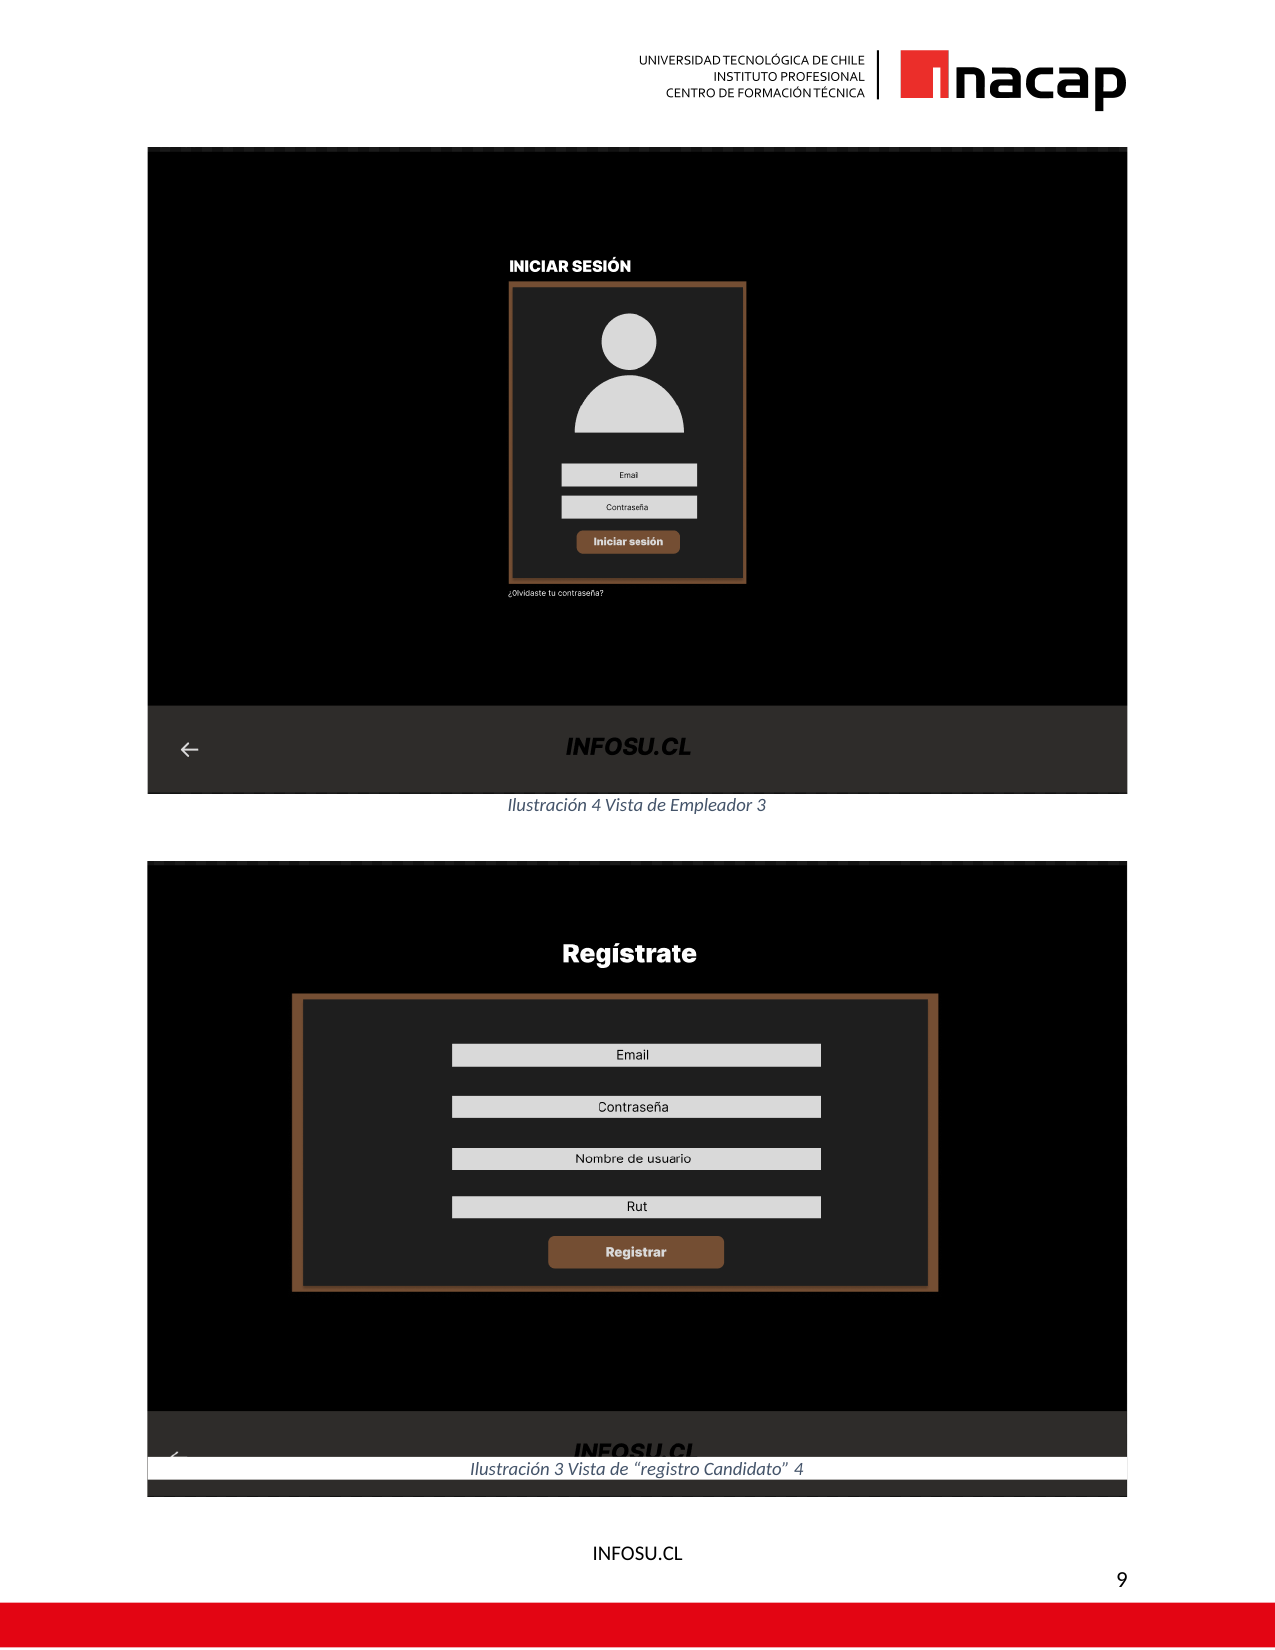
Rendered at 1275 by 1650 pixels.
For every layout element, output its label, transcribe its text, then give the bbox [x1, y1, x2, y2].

picture [636, 46, 1128, 112]
picture [147, 147, 1128, 794]
picture [147, 861, 1128, 1456]
picture [147, 1480, 1128, 1497]
